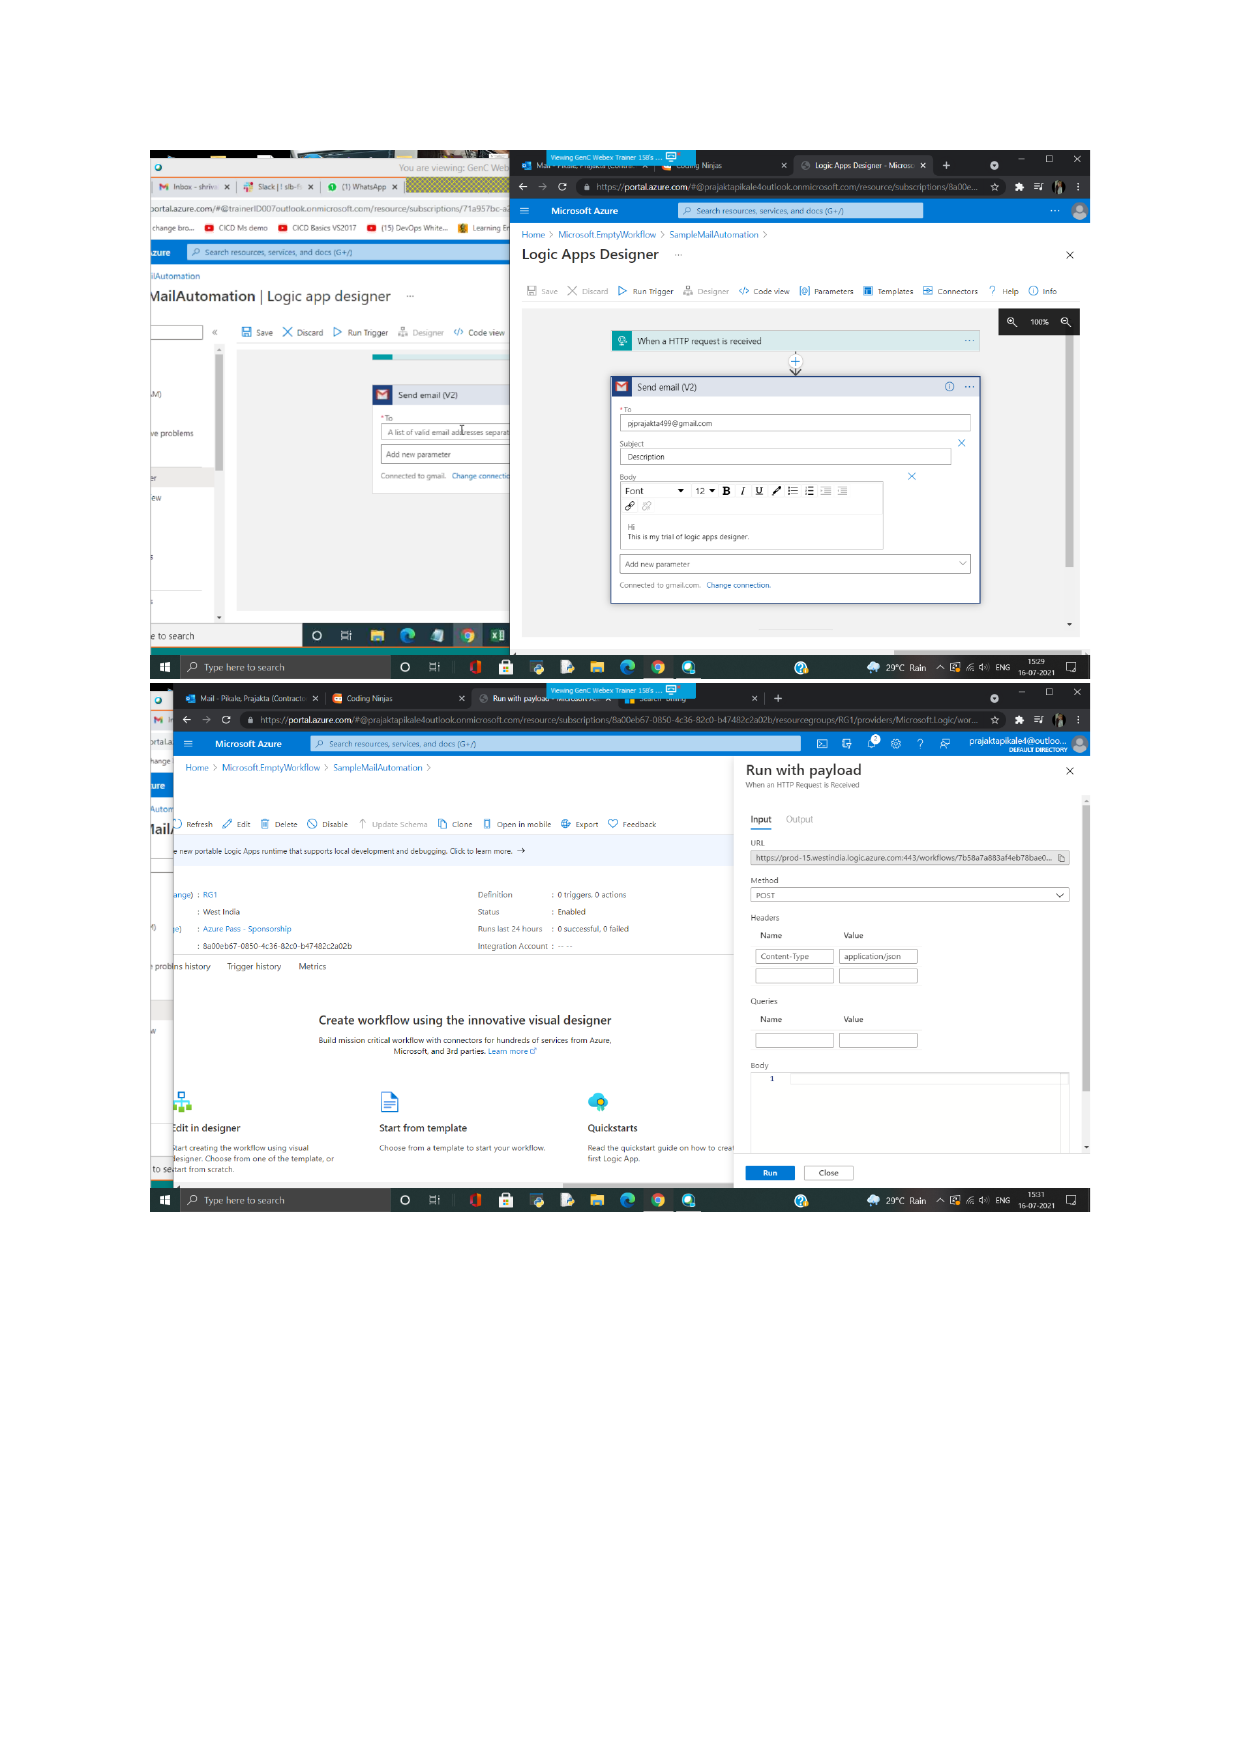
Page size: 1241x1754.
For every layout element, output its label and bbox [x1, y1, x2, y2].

picture [150, 683, 1091, 1212]
picture [666, 152, 676, 161]
picture [150, 150, 1091, 679]
picture [666, 685, 676, 694]
